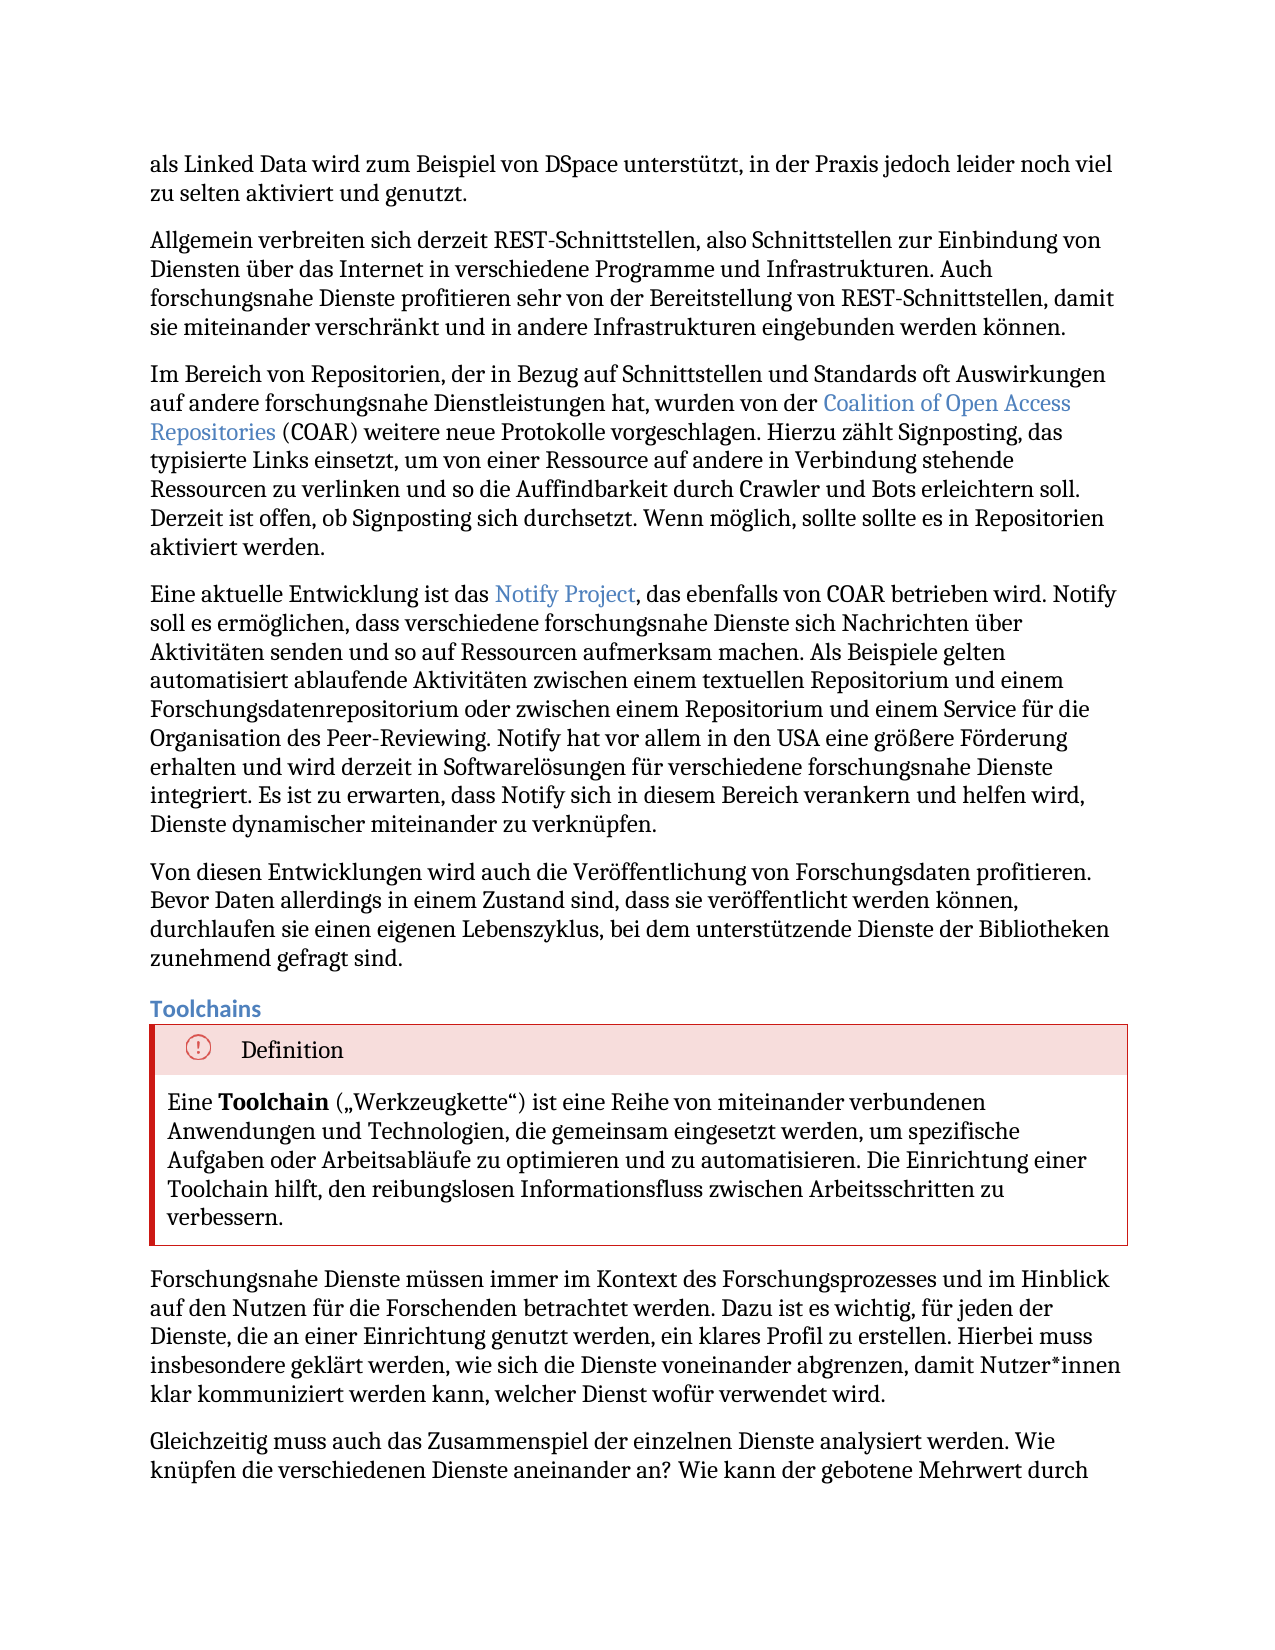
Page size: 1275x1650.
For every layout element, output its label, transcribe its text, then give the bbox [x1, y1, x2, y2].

subtitle Toolchains [150, 993, 1125, 1024]
table_cell Eine Toolchain („Werkzeugkette“) ist eine Reihe von miteinander verbundenen Anwendungen und Technologien, die gemeinsam eingesetzt werden, um spezifische Aufgaben oder Arbeitsabläufe zu optimieren und zu automatisieren. Die Einrichtung einer Toolchain hilft, den reibungslosen Informationsfluss zwischen Arbeitsschritten zu verbessern. [155, 1075, 1127, 1245]
text Im Bereich von Repositorien, der in Bezug auf Schnittstellen und Standards oft Auswirkungen auf andere forschungsnahe Dienstleistungen hat, wurden von der Coalition of Open Access Repositories (COAR) weitere neue Protokolle vorgeschlagen. Hierzu zählt Signposting, das typisierte Links einsetzt, um von einer Ressource auf andere in Verbindung stehende Ressourcen zu verlinken und so die Auffindbarkeit durch Crawler und Bots erleichtern soll. Derzeit ist offen, ob Signposting sich durchsetzt. Wenn möglich, sollte sollte es in Repositorien aktiviert werden. [150, 360, 1125, 561]
text Allgemein verbreiten sich derzeit REST-Schnittstellen, also Schnittstellen zur Einbindung von Diensten über das Internet in verschiedene Programme und Infrastrukturen. Auch forschungsnahe Dienste profitieren sehr von der Bereitstellung von REST-Schnittstellen, damit sie miteinander verschränkt und in andere Infrastrukturen eingebunden werden können. [150, 226, 1125, 341]
picture [186, 1034, 211, 1060]
text Eine aktuelle Entwicklung ist das Notify Project, das ebenfalls von COAR betrieben wird. Notify soll es ermöglichen, dass verschiedene forschungsnahe Dienste sich Nachrichten über Aktivitäten senden und so auf Ressourcen aufmerksam machen. Als Beispiele gelten automatisiert ablaufende Aktivitäten zwischen einem textuellen Repositorium und einem Forschungsdatenrepositorium oder zwischen einem Repositorium und einem Service für die Organisation des Peer-Reviewing. Notify hat vor allem in den USA eine größere Förderung erhalten und wird derzeit in Softwarelösungen für verschiedene forschungsnahe Dienste integriert. Es ist zu erwarten, dass Notify sich in diesem Bereich verankern und helfen wird, Dienste dynamischer miteinander zu verknüpfen. [150, 580, 1125, 839]
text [150, 150, 1125, 207]
text Forschungsnahe Dienste müssen immer im Kontext des Forschungsprozesses und im Hinblick auf den Nutzen für die Forschenden betrachtet werden. Dazu ist es wichtig, für jeden der Dienste, die an einer Einrichtung genutzt werden, ein klares Profil zu erstellen. Hierbei muss insbesondere geklärt werden, wie sich die Dienste voneinander abgrenzen, damit Nutzer*innen klar kommuniziert werden kann, welcher Dienst wofür verwendet wird. [150, 1265, 1125, 1408]
table_header Definition [155, 1025, 1127, 1075]
text Von diesen Entwicklungen wird auch die Veröffentlichung von Forschungsdaten profitieren. Bevor Daten allerdings in einem Zustand sind, dass sie veröffentlicht werden können, durchlaufen sie einen eigenen Lebenszyklus, bei dem unterstützende Dienste der Bibliotheken zunehmend gefragt sind. [150, 857, 1125, 972]
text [150, 1427, 1125, 1485]
